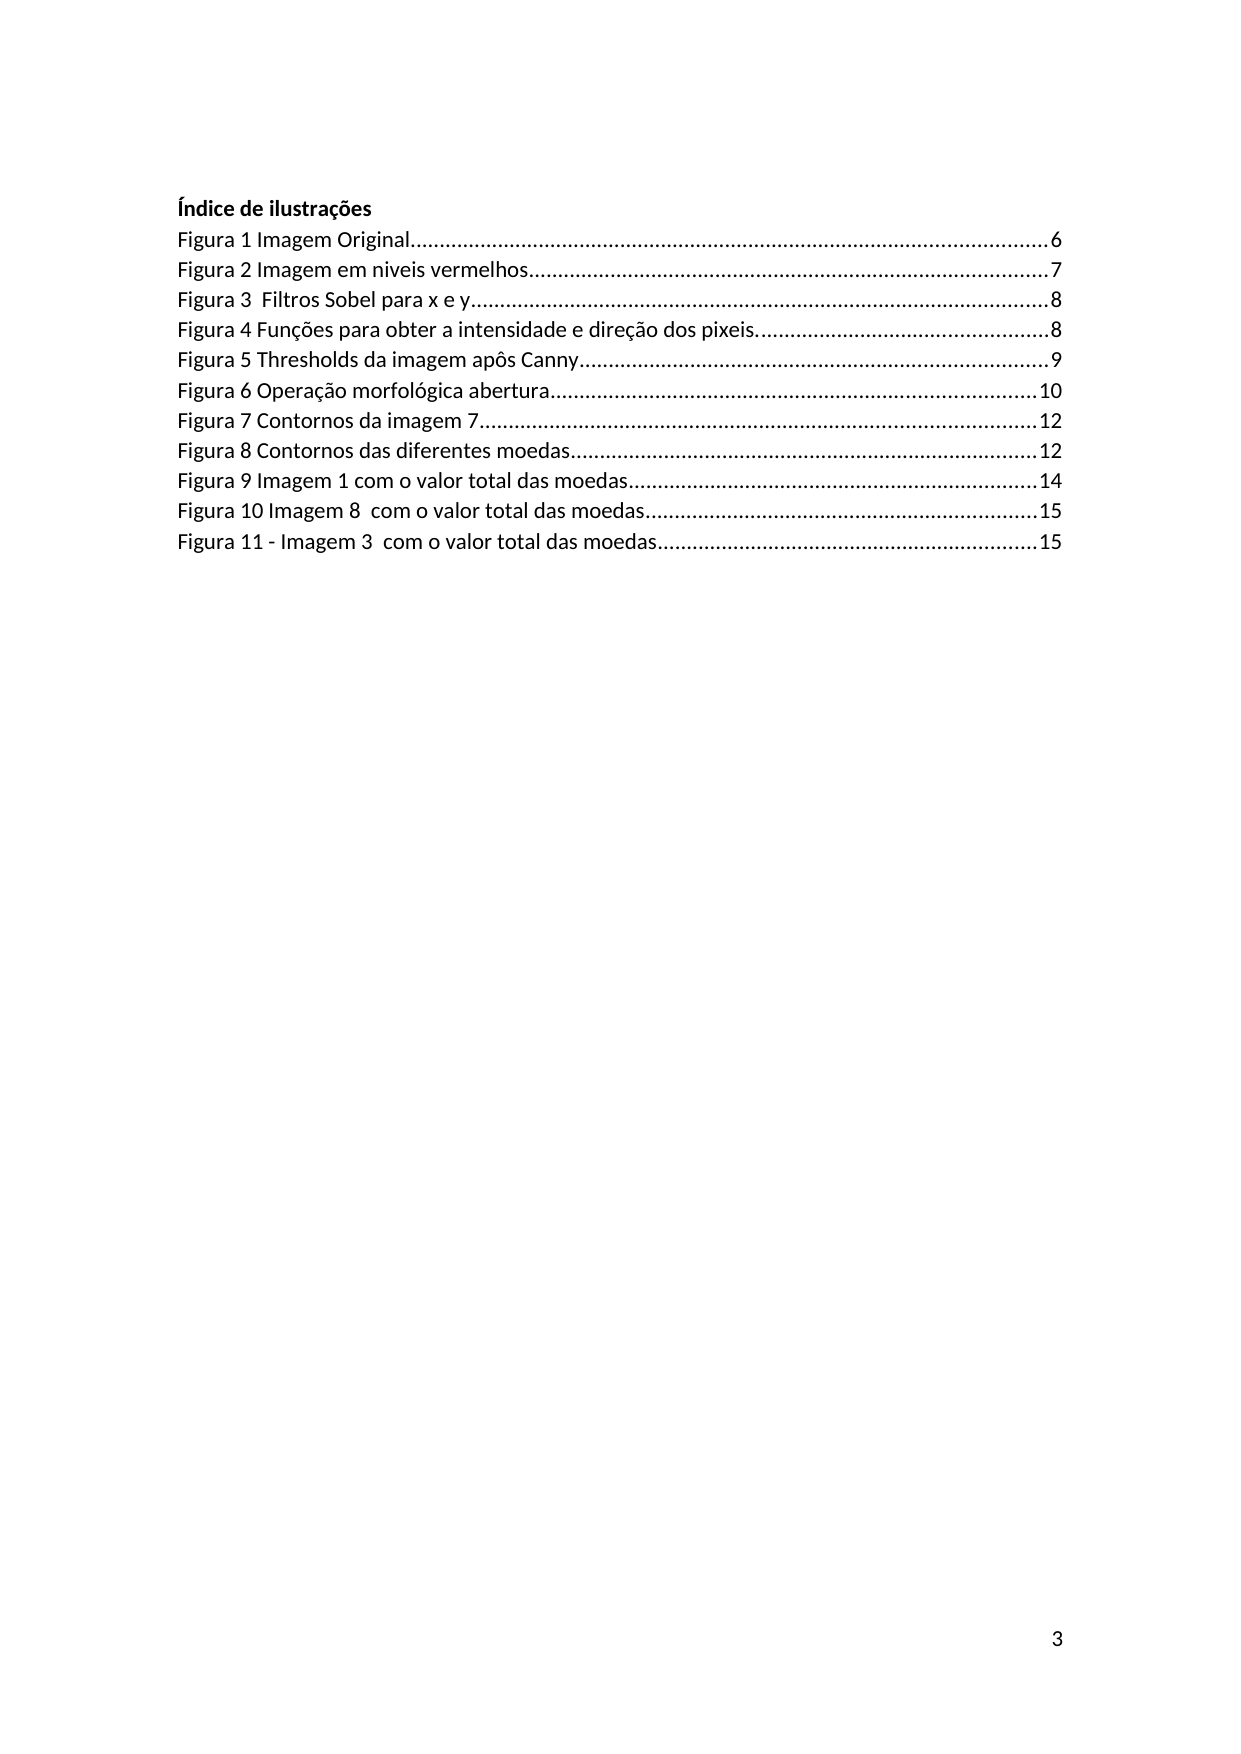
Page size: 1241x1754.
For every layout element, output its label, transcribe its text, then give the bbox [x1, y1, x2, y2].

text Figura 4 Funções para obter a intensidade e direção dos pixeis. 8 [177, 315, 1063, 343]
text Figura 2 Imagem em niveis vermelhos 7 [177, 255, 1063, 283]
text Figura 9 Imagem 1 com o valor total das moedas 14 [177, 466, 1063, 494]
text Índice de ilustrações [177, 194, 1063, 222]
text Figura 8 Contornos das diferentes moedas 12 [177, 436, 1063, 464]
text Figura 3 Filtros Sobel para x e y 8 [177, 285, 1063, 313]
text Figura 7 Contornos da imagem 7 12 [177, 406, 1063, 434]
text Figura 10 Imagem 8 com o valor total das moedas 15 [177, 497, 1063, 524]
text Figura 6 Operação morfológica abertura 10 [177, 376, 1063, 404]
text Figura 5 Thresholds da imagem apôs Canny 9 [177, 346, 1063, 373]
text Figura 11 - Imagem 3 com o valor total das moedas 15 [177, 527, 1063, 555]
text Figura 1 Imagem Original 6 [177, 225, 1063, 253]
